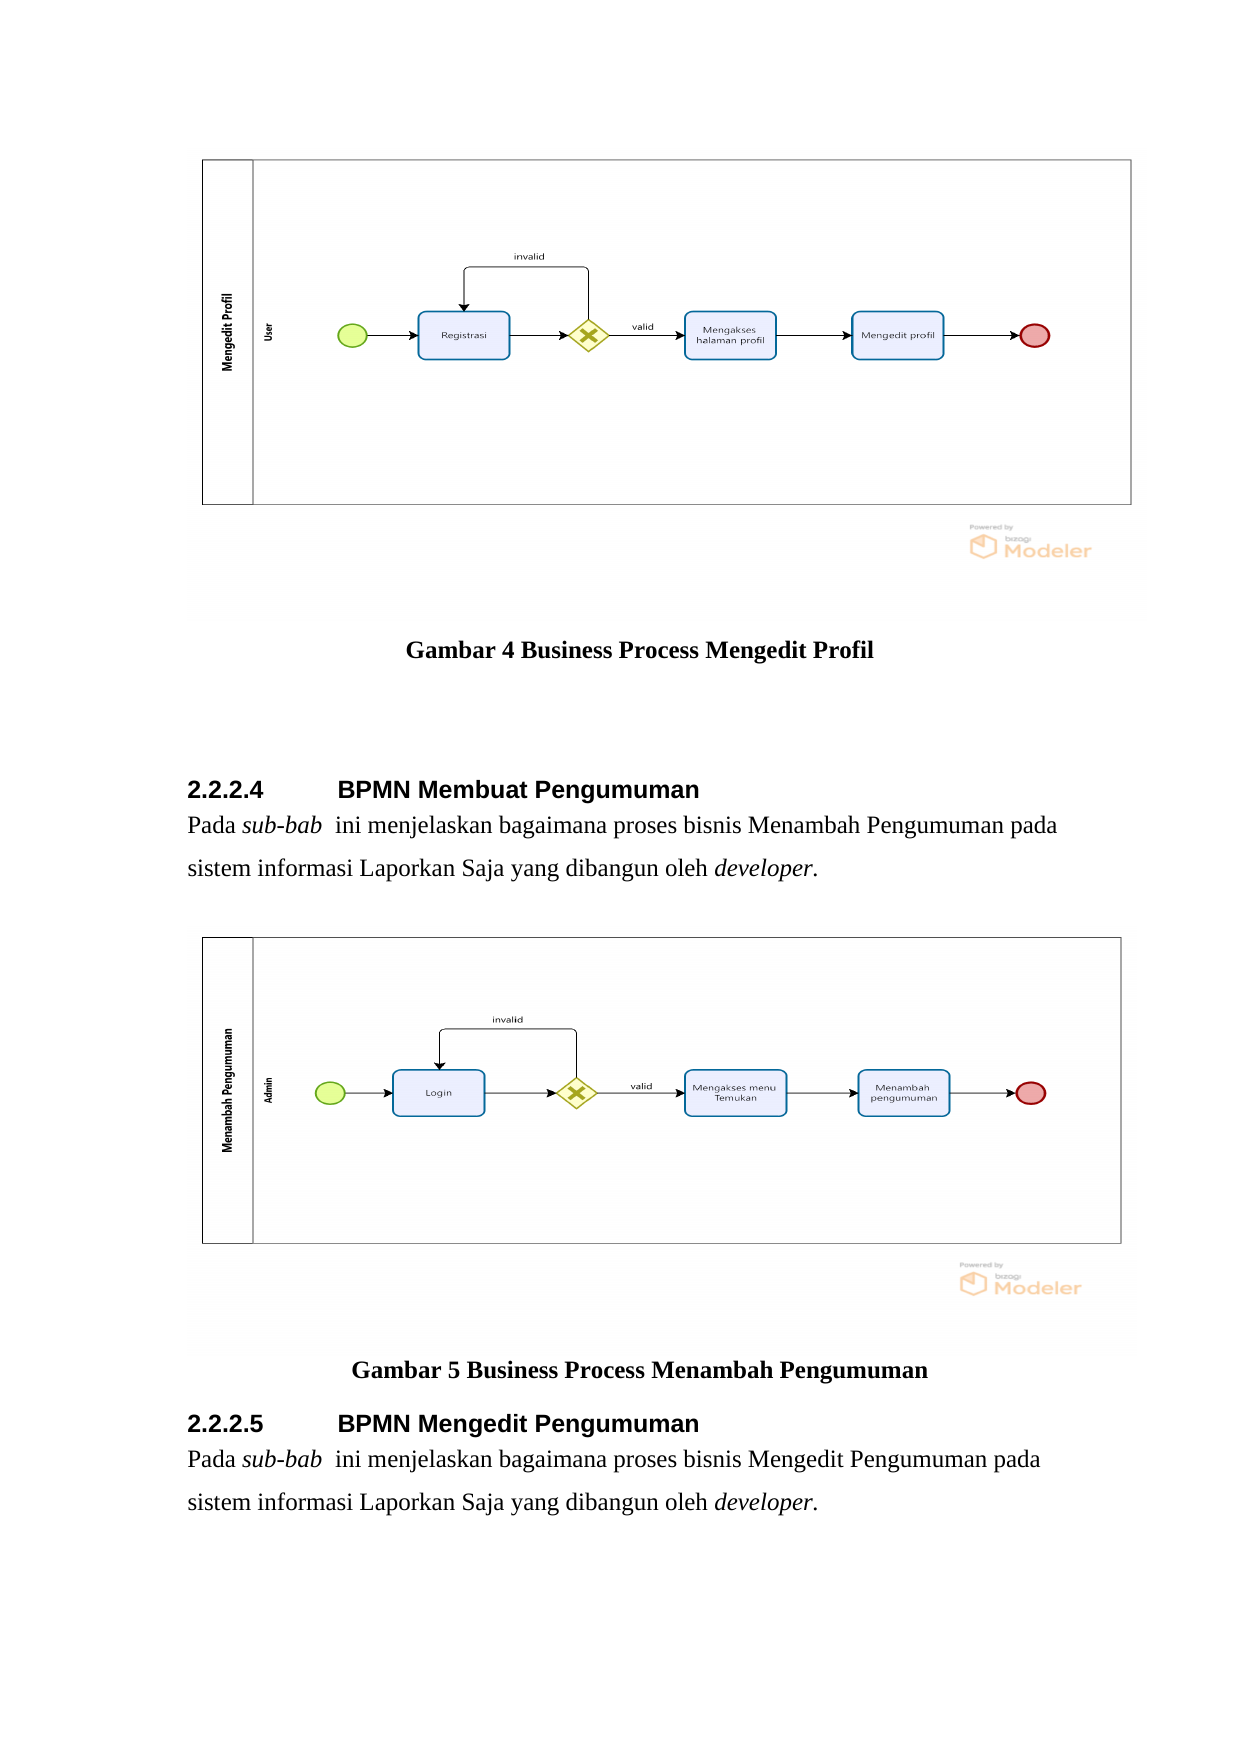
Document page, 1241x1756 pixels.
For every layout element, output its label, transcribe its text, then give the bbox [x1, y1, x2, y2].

text Gambar 5 Business Process Menambah Pengumuman [187, 1356, 1092, 1384]
subtitle BPMN Mengedit Pengumuman [187, 1409, 1092, 1438]
subtitle BPMN Membuat Pengumuman [187, 775, 1092, 804]
text Pada sub-bab ini menjelaskan bagaimana proses bisnis Mengedit Pengumuman pada sistem informasi Laporkan Saja yang dibangun oleh developer. [187, 1444, 1092, 1516]
text Pada sub-bab ini menjelaskan bagaimana proses bisnis Menambah Pengumuman pada sistem informasi Laporkan Saja yang dibangun oleh developer. [187, 810, 1092, 882]
picture [187, 147, 1147, 621]
picture [187, 925, 1137, 1356]
text Gambar 4 Business Process Mengedit Profil [187, 635, 1092, 664]
